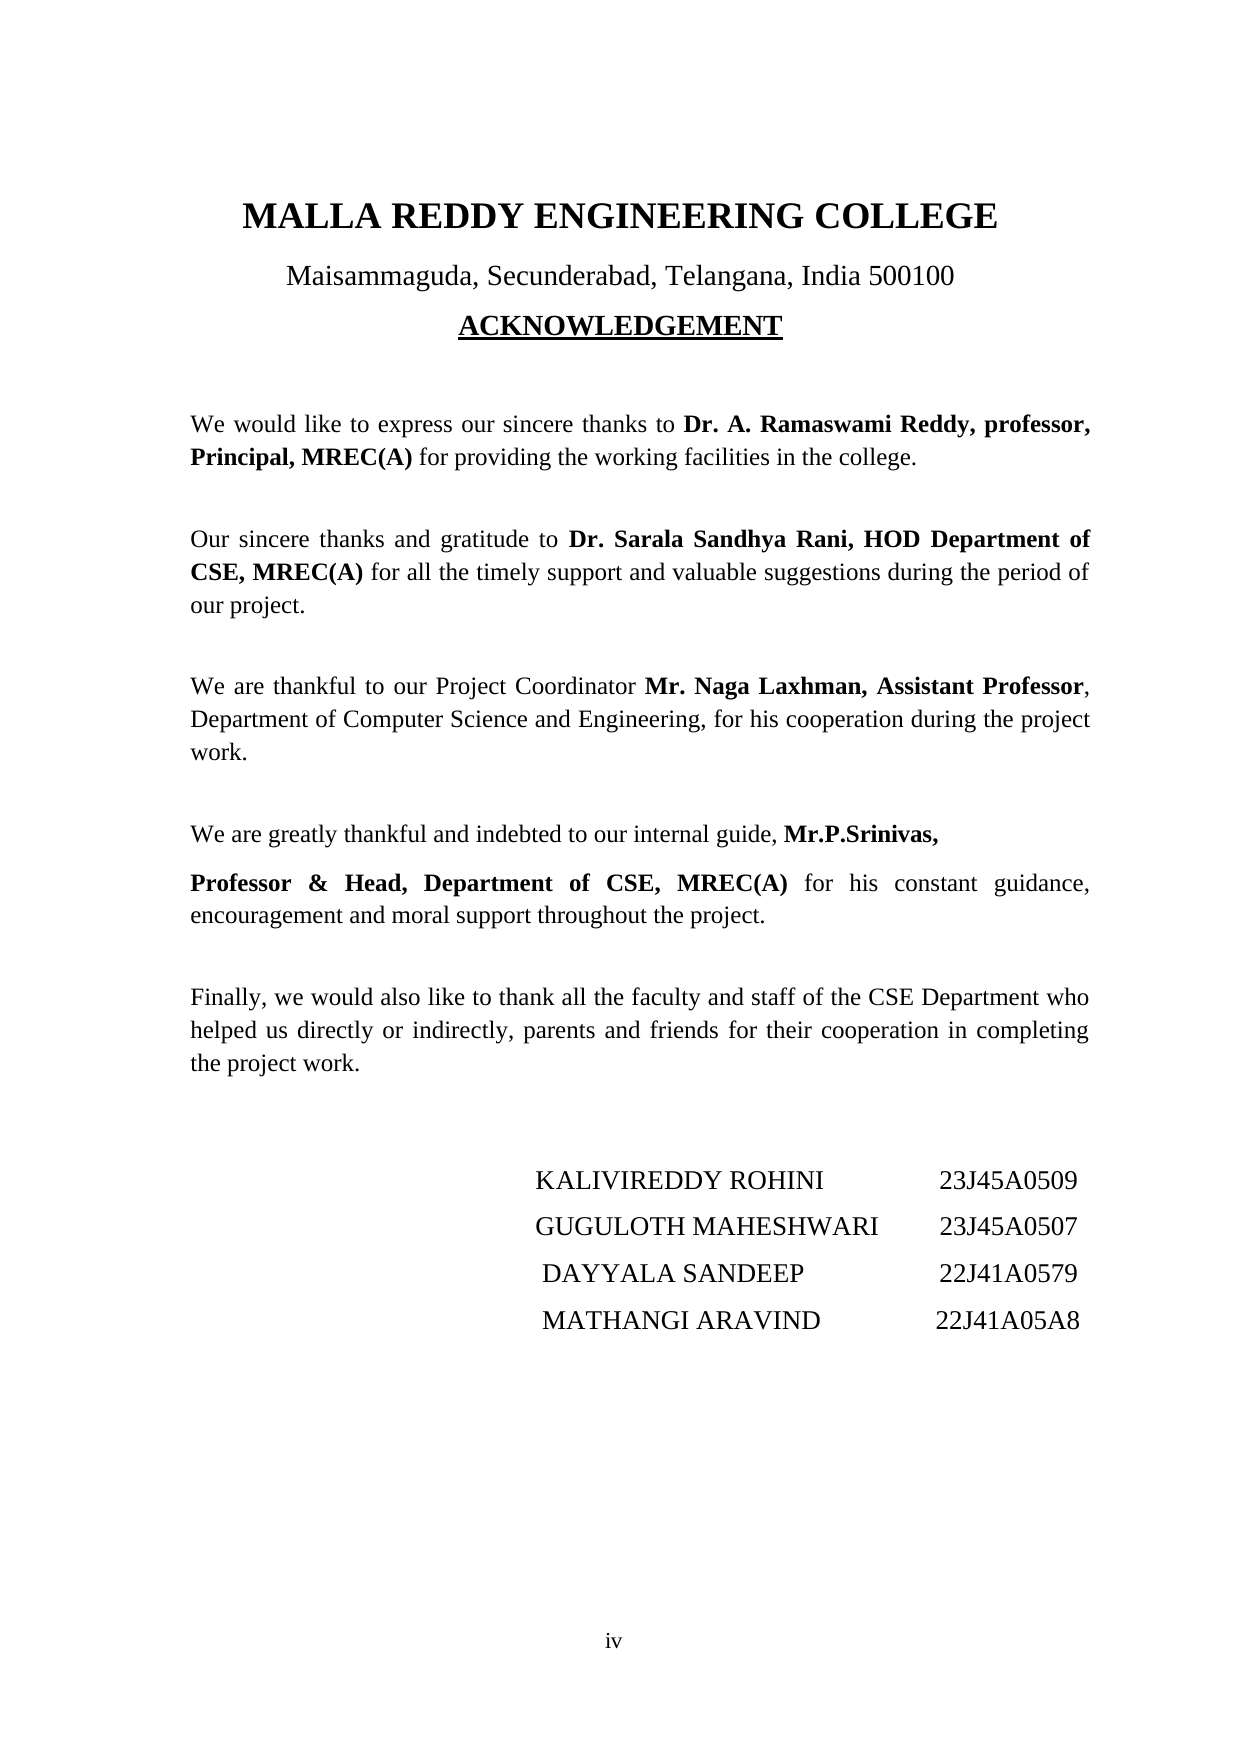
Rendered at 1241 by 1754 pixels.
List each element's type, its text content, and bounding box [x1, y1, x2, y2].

subtitle We are thankful to our Project Coordinator Mr. Naga Laxhman, Assistant Professor, Department of Computer Science and Engineering, for his cooperation during the project work. [190, 671, 1091, 766]
subtitle DAYYALA SANDEEP 22J41A0579 [150, 1257, 1091, 1288]
text We are greatly thankful and indebted to our internal guide, Mr.P.Srinivas, [190, 819, 1091, 848]
subtitle MALLA REDDY ENGINEERING COLLEGE [123, 193, 1117, 236]
subtitle KALIVIREDDY ROHINI 23J45A0509 [150, 1164, 1091, 1195]
text We would like to express our sincere thanks to Dr. A. Ramaswami Reddy, professor, Principal, MREC(A) for providing the working facilities in the college. [190, 409, 1091, 471]
text Professor & Head, Department of CSE, MREC(A) for his constant guidance, encouragement and moral support throughout the project. [190, 868, 1091, 929]
text Maisammaguda, Secunderabad, Telangana, India 500100 [274, 258, 966, 291]
subtitle GUGULOTH MAHESHWARI 23J45A0507 [150, 1211, 1091, 1242]
text Our sincere thanks and gratitude to Dr. Sarala Sandhya Rani, HOD Department of CSE, MREC(A) for all the timely support and valuable suggestions during the period of our project. [190, 524, 1091, 618]
text ACKNOWLEDGEMENT [400, 308, 841, 342]
subtitle MATHANGI ARAVIND 22J41A05A8 [150, 1304, 1091, 1335]
subtitle Finally, we would also like to thank all the faculty and staff of the CSE Department who helped us directly or indirectly, parents and friends for their cooperation in completing the project work. [190, 982, 1091, 1077]
